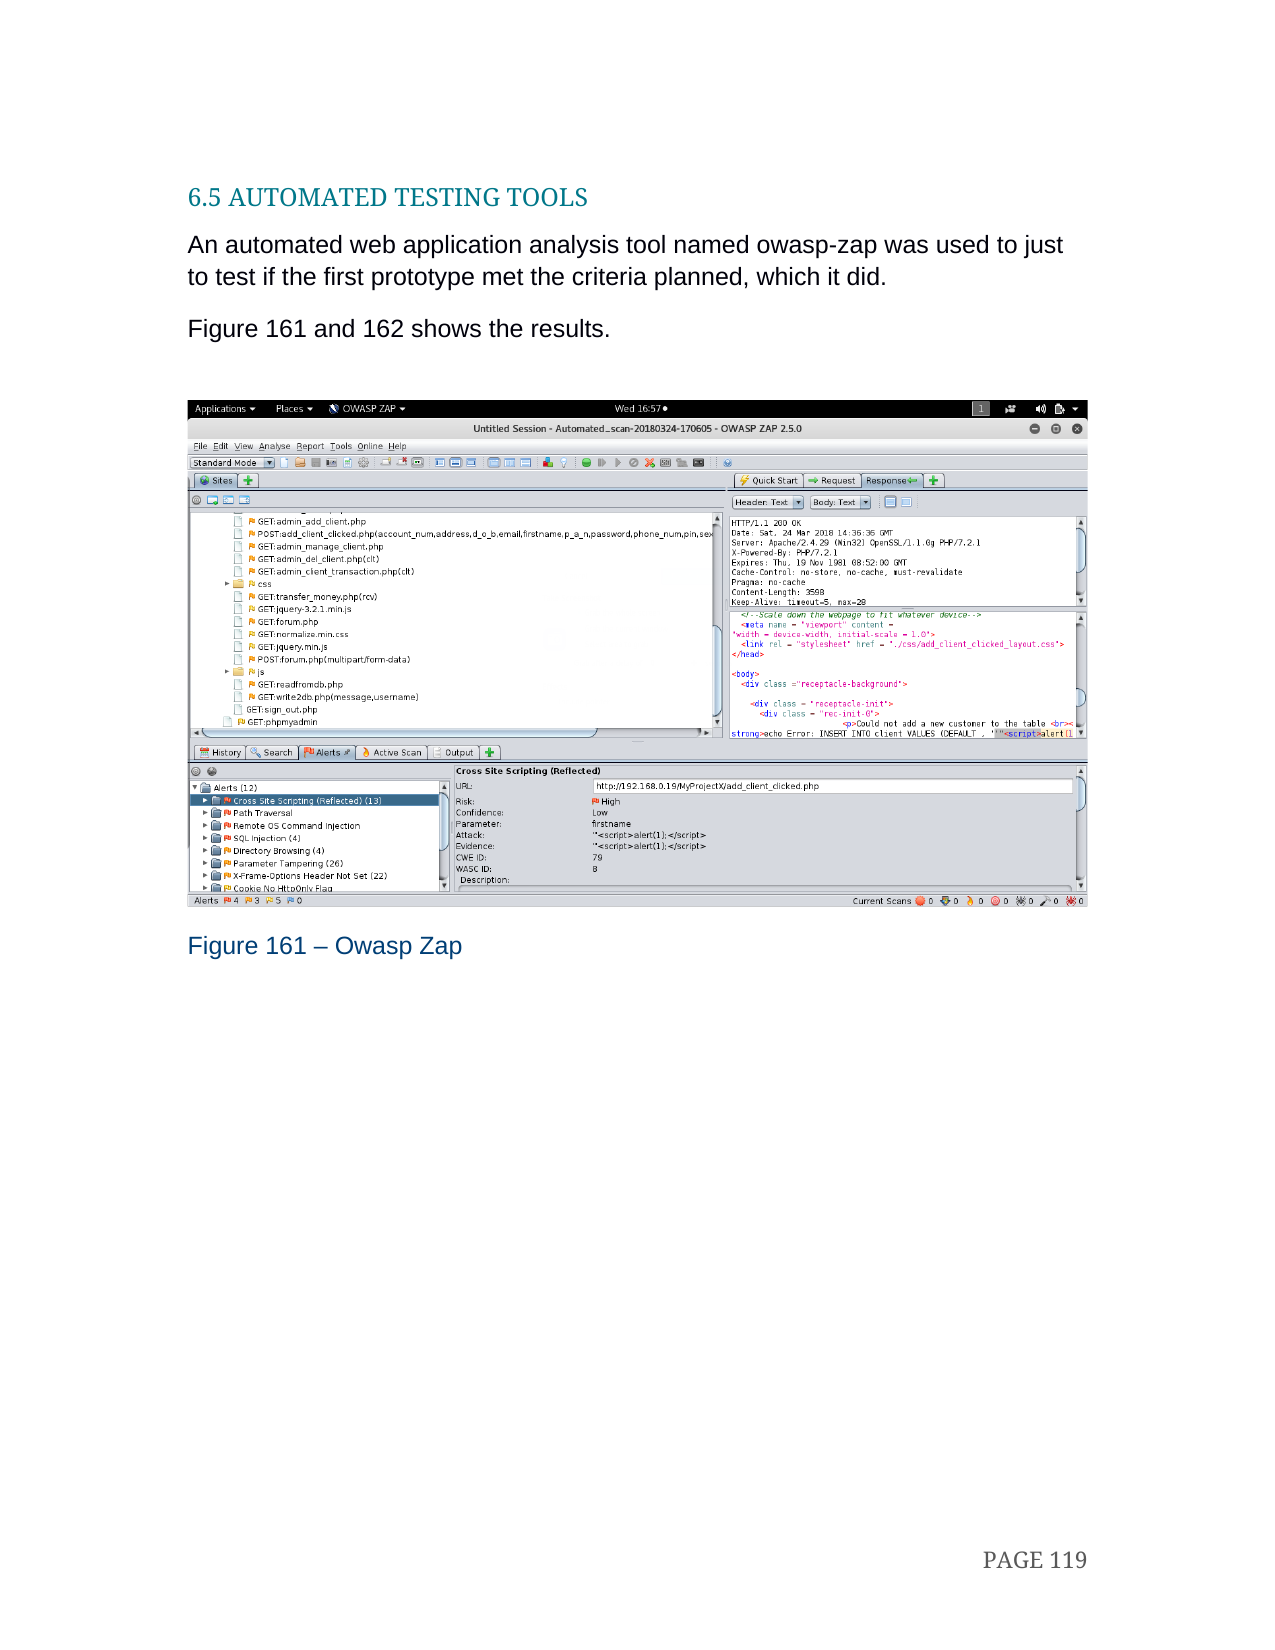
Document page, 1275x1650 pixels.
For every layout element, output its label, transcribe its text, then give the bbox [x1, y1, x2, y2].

picture [187, 400, 1088, 907]
text An automated web application analysis tool named owasp-zap was used to just to test if the first prototype met the criteria planned, which it did. [187, 230, 1087, 290]
subtitle 6.5 AUTOMATED TESTING TOOLS [187, 180, 1087, 214]
text Figure 161 – Owasp Zap [187, 931, 1087, 959]
text Figure 161 and 162 shows the results. [187, 314, 1087, 343]
